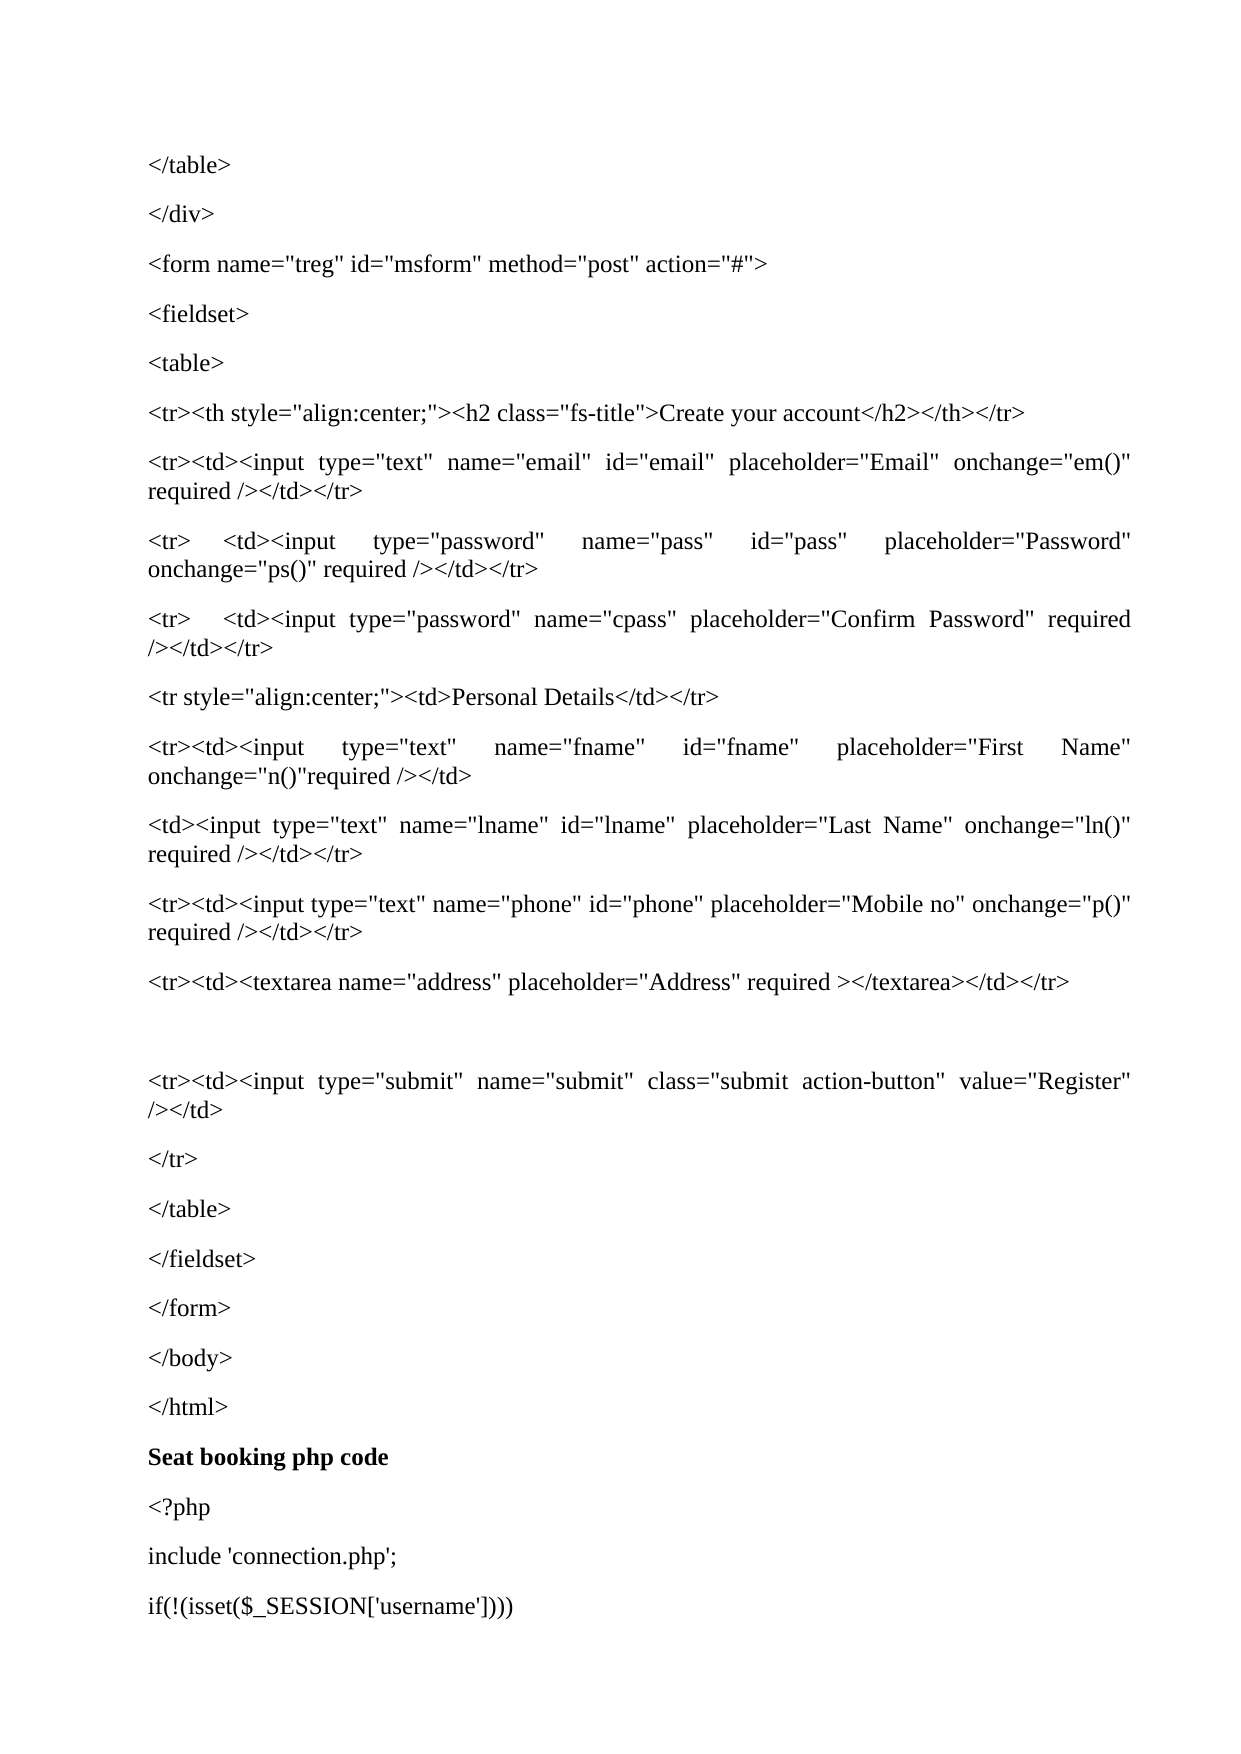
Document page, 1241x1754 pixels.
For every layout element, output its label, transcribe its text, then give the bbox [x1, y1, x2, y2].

text <tr> <td><input type="password" name="cpass" placeholder="Confirm Password" required /></td></tr> [148, 604, 1132, 662]
text <tr><td><input type="text" name="email" id="email" placeholder="Email" onchange="em()" required /></td></tr> [148, 447, 1132, 505]
text <tr><td><input type="text" name="fname" id="fname" placeholder="First Name" onchange="n()"required /></td> [148, 732, 1132, 789]
text <tr> <td><input type="password" name="pass" id="pass" placeholder="Password" onchange="ps()" required /></td></tr> [148, 526, 1132, 583]
text <table> [148, 348, 1132, 377]
text </fieldset> [148, 1244, 1132, 1272]
text </table> [148, 150, 1132, 179]
text include 'connection.php'; [148, 1541, 1132, 1570]
text <form name="treg" id="msform" method="post" action="#"> [148, 249, 1132, 278]
text </html> [148, 1392, 1132, 1421]
text <fieldset> [148, 299, 1132, 327]
text <td><input type="text" name="lname" id="lname" placeholder="Last Name" onchange="ln()" required /></td></tr> [148, 810, 1132, 868]
text <tr><td><input type="text" name="phone" id="phone" placeholder="Mobile no" onchange="p()" required /></td></tr> [148, 889, 1132, 946]
text if(!(isset($_SESSION['username']))) [148, 1591, 1132, 1619]
text <tr><td><input type="submit" name="submit" class="submit action-button" value="Register" /></td> [148, 1066, 1132, 1124]
text </body> [148, 1343, 1132, 1372]
text <tr><td><textarea name="address" placeholder="Address" required ></textarea></td></tr> [148, 967, 1132, 996]
text </div> [148, 199, 1132, 228]
text </table> [148, 1194, 1132, 1223]
text <tr><th style="align:center;"><h2 class="fs-title">Create your account</h2></th></tr> [148, 398, 1132, 427]
text Seat booking php code [148, 1442, 1132, 1471]
text <tr style="align:center;"><td>Personal Details</td></tr> [148, 682, 1132, 711]
text <?php [148, 1492, 1132, 1520]
text </tr> [148, 1144, 1132, 1173]
text </form> [148, 1293, 1132, 1322]
